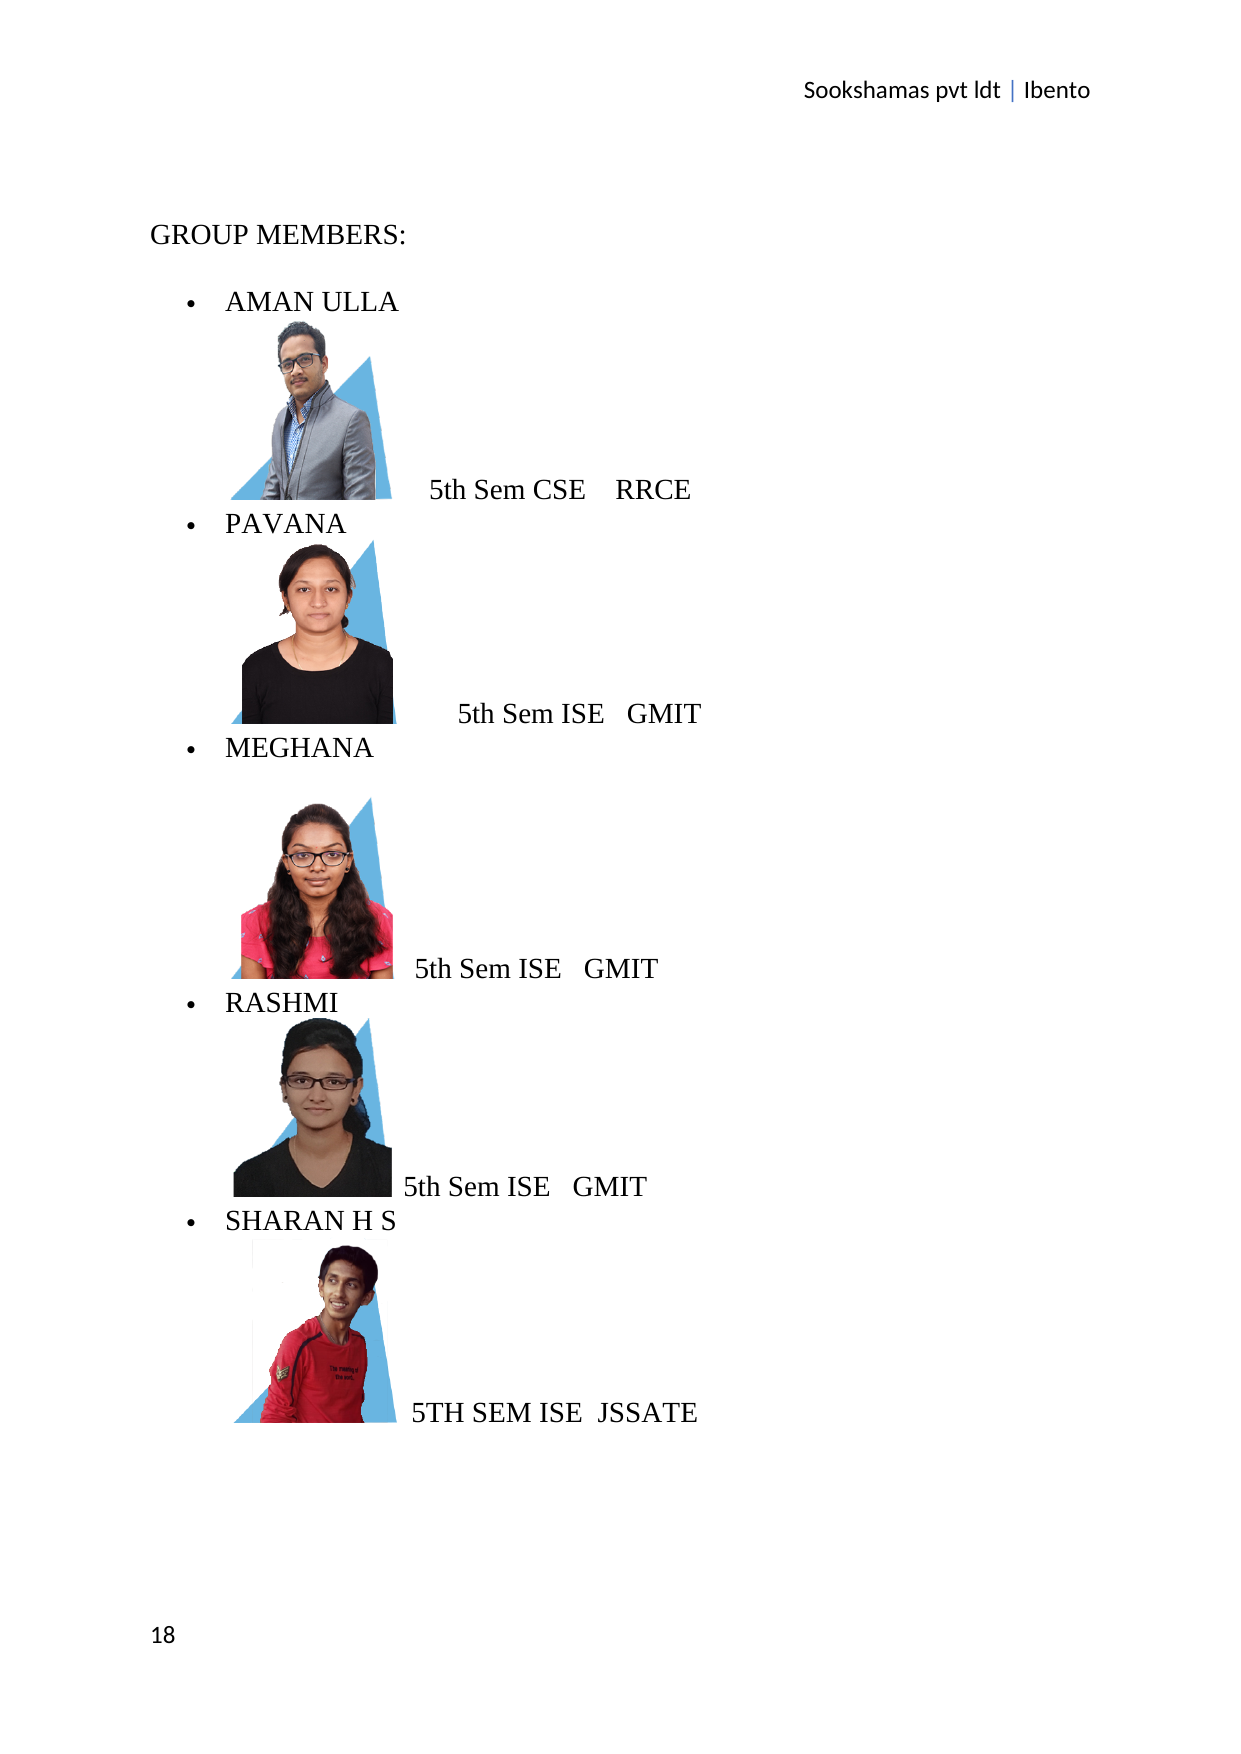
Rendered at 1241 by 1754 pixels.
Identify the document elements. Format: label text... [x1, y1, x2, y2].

list MEGHANA [187, 730, 1090, 763]
list RASHMI [187, 985, 1090, 1019]
text 5th Sem CSE RRCE [225, 318, 1090, 506]
picture [225, 1018, 403, 1197]
text 5TH SEM ISE JSSATE [225, 1236, 1090, 1429]
list SHARAN H S [187, 1203, 1090, 1236]
picture [225, 539, 409, 724]
list PAVANA [187, 506, 1090, 539]
picture [225, 796, 407, 979]
list AMAN ULLA [187, 284, 1090, 318]
picture [225, 317, 407, 500]
picture [225, 1236, 412, 1423]
text 5th Sem ISE GMIT [225, 539, 1090, 730]
text 5th Sem ISE GMIT [225, 797, 1090, 985]
text GROUP MEMBERS: [150, 217, 1090, 251]
text 5th Sem ISE GMIT [225, 1019, 1090, 1203]
